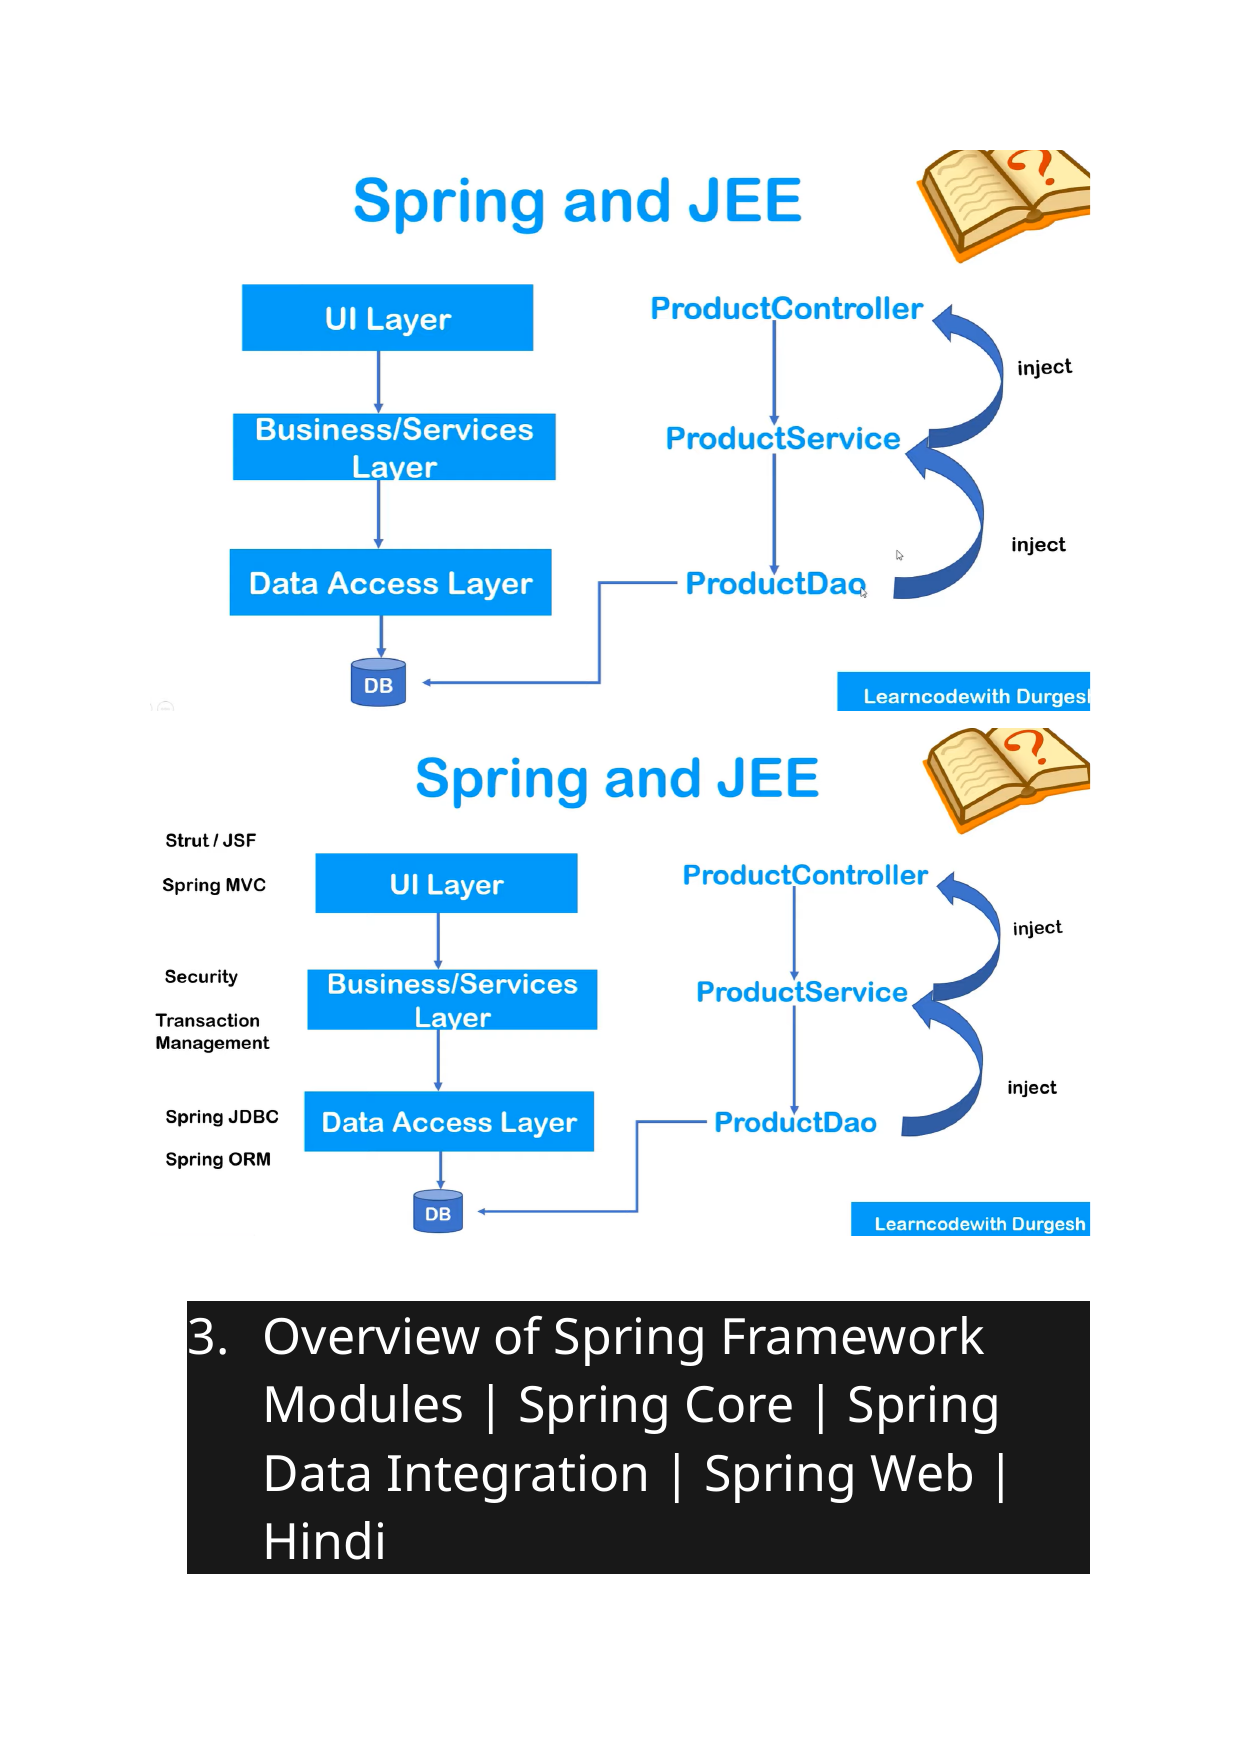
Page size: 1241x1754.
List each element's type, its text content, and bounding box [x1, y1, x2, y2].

subtitle Overview of Spring Framework Modules | Spring Core | Spring Data Integration | Spring Web | Hindi [187, 1301, 1090, 1574]
picture [150, 150, 1091, 711]
picture [150, 728, 1091, 1236]
